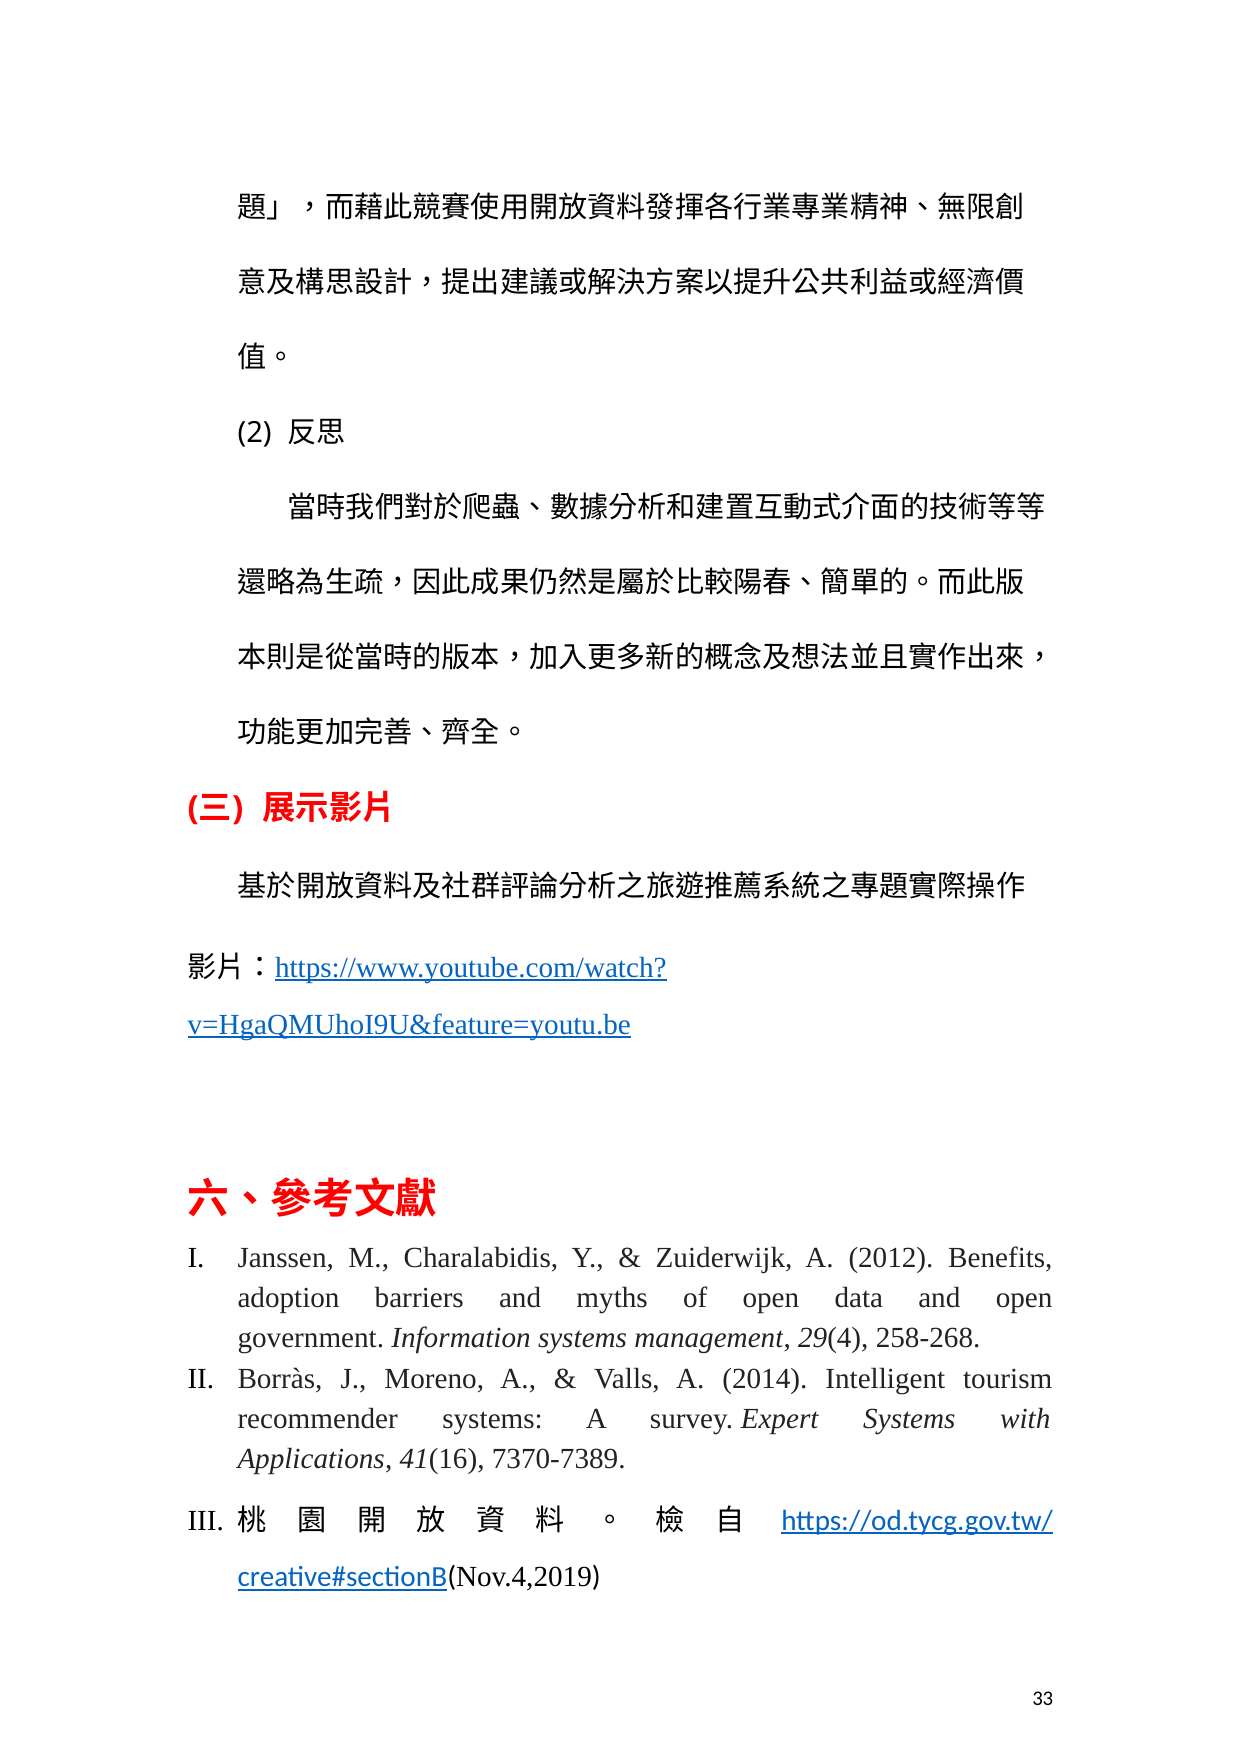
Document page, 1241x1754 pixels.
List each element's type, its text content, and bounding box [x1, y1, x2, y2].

list Janssen, M., Charalabidis, Y., & Zuiderwijk, A. (2012). Benefits, adoption barriers and myths of open data and open government. Information systems management, 29(4), 258-268. [187, 1238, 1053, 1356]
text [237, 168, 1053, 393]
list 反思 [237, 393, 1053, 468]
text 六、參考文獻 [187, 1158, 1053, 1233]
text 基於開放資料及社群評論分析之旅遊推薦系統之專題實際操作影片：https://www.youtube.com/watch?v=HgaQMUhoI9U&feature=youtu.be [187, 847, 1053, 1043]
text 當時我們對於爬蟲、數據分析和建置互動式介面的技術等等還略為生疏，因此成果仍然是屬於比較陽春、簡單的。而此版本則是從當時的版本，加入更多新的概念及想法並且實作出來，功能更加完善、齊全。 [237, 468, 1053, 768]
list 展示影片 [187, 768, 1053, 843]
list 桃園開放資料。檢自https://od.tycg.gov.tw/creative#sectionB(Nov.4,2019) [187, 1480, 1053, 1595]
list Borràs, J., Moreno, A., & Valls, A. (2014). Intelligent tourism recommender systems: A survey. Expert Systems with Applications, 41(16), 7370-7389. [187, 1359, 1053, 1477]
